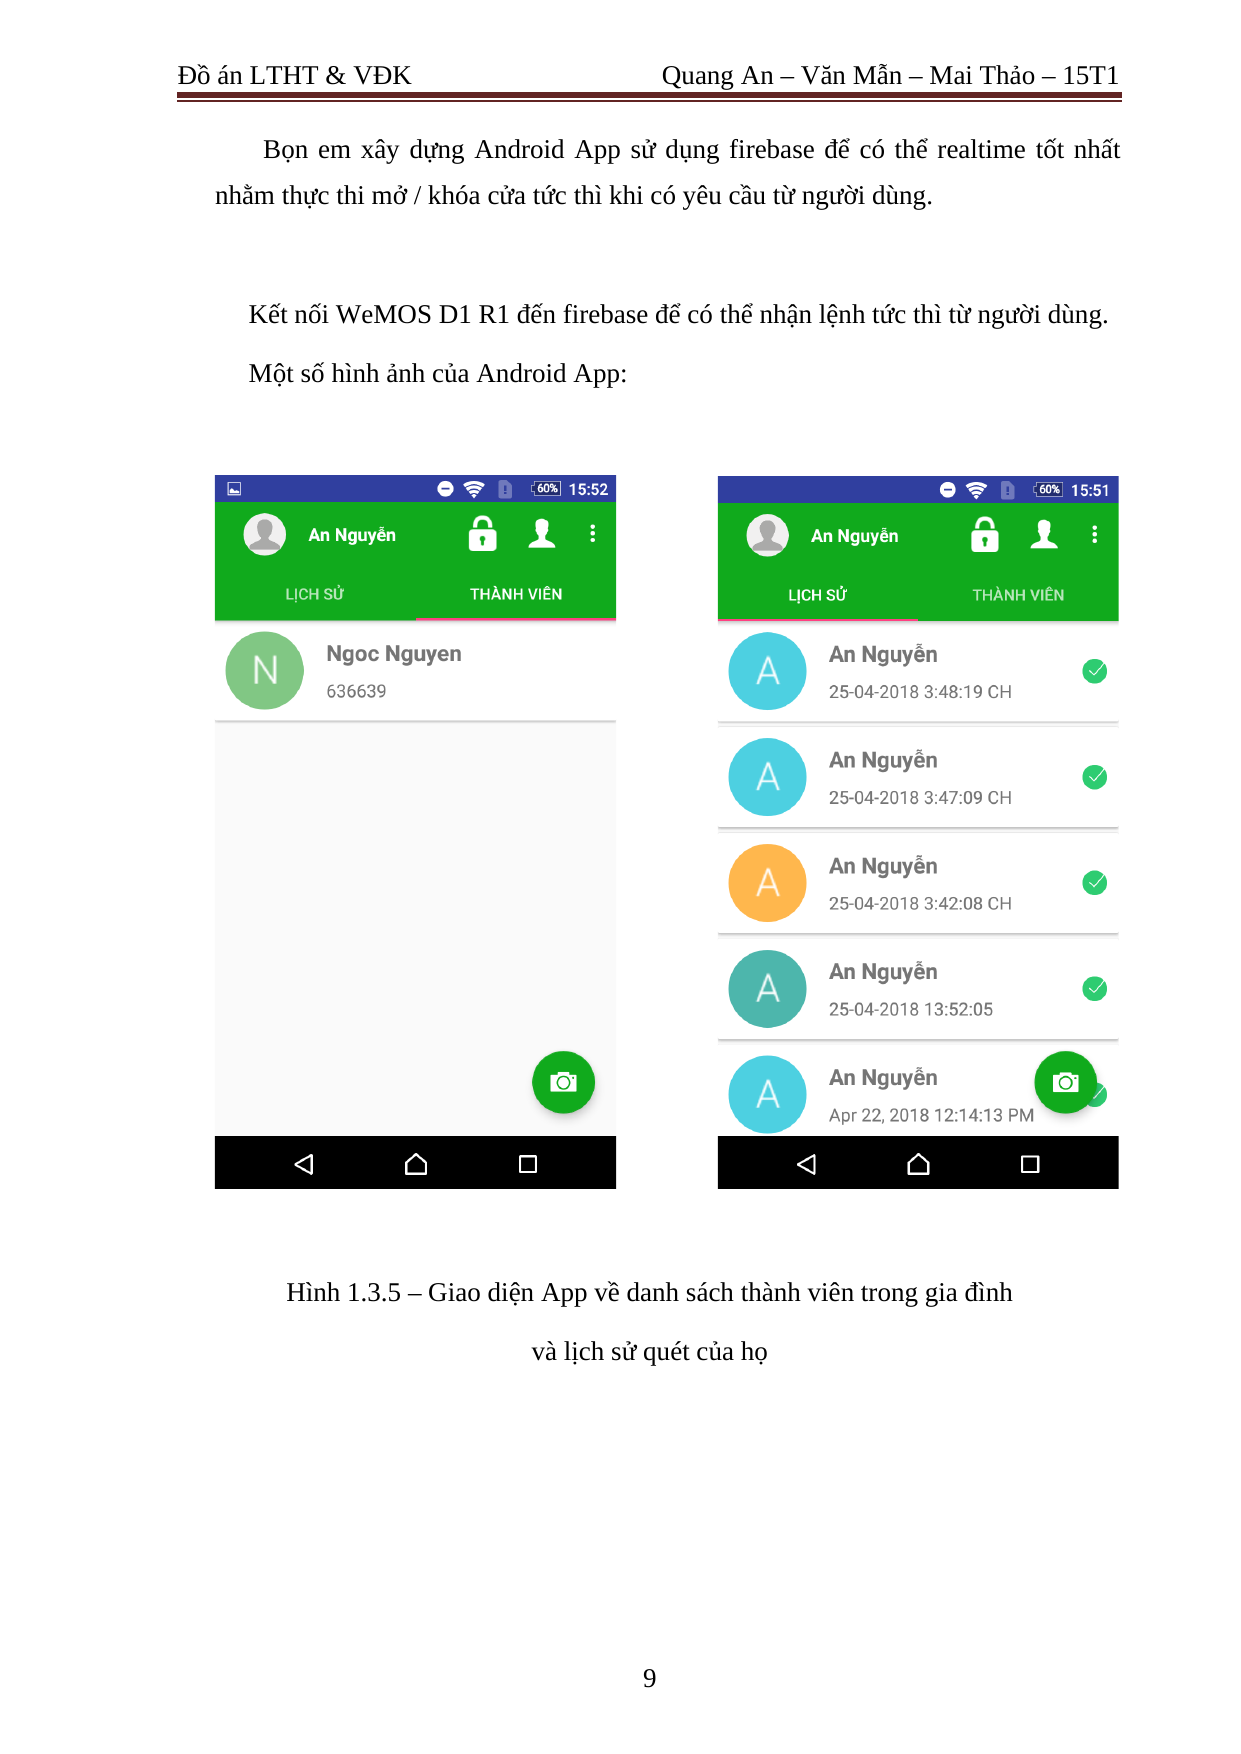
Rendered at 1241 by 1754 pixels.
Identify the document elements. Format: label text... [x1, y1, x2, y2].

picture [214, 475, 617, 1189]
picture [717, 476, 1119, 1189]
text Bọn em xây dựng Android App sử dụng firebase để có thể realtime tốt nhất nhằm thực thi mở / khóa cửa tức thì khi có yêu cầu từ người dùng. [215, 133, 1122, 211]
text và lịch sử quét của họ [177, 1335, 1122, 1366]
text Kết nối WeMOS D1 R1 đến firebase để có thể nhận lệnh tức thì từ người dùng. [215, 298, 1122, 329]
text Hình 1.3.5 – Giao diện App về danh sách thành viên trong gia đình [177, 1276, 1122, 1307]
text Một số hình ảnh của Android App: [215, 357, 1122, 388]
